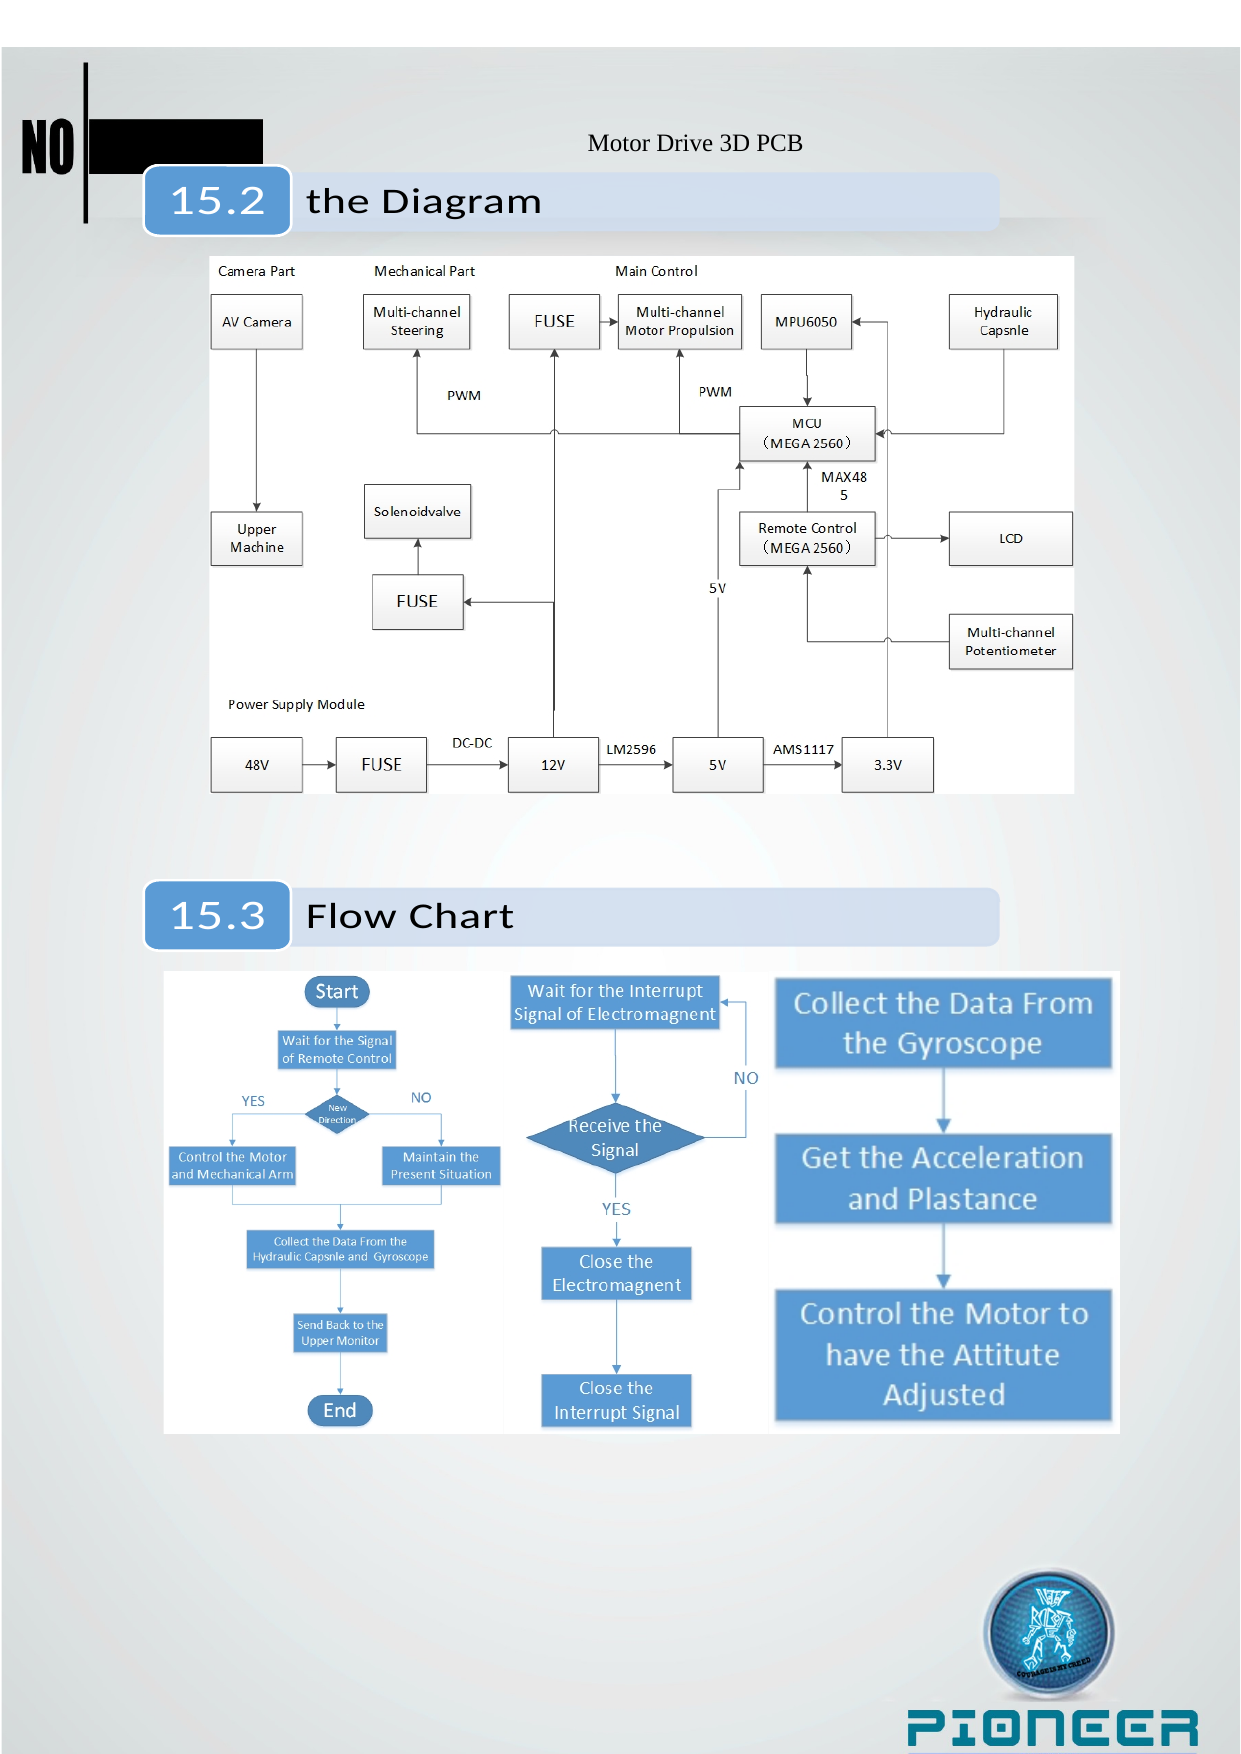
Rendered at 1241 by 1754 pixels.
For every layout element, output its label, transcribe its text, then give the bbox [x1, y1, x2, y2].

picture [1, 47, 1241, 1754]
text Motor Drive 3D PCB [187, 126, 1147, 159]
